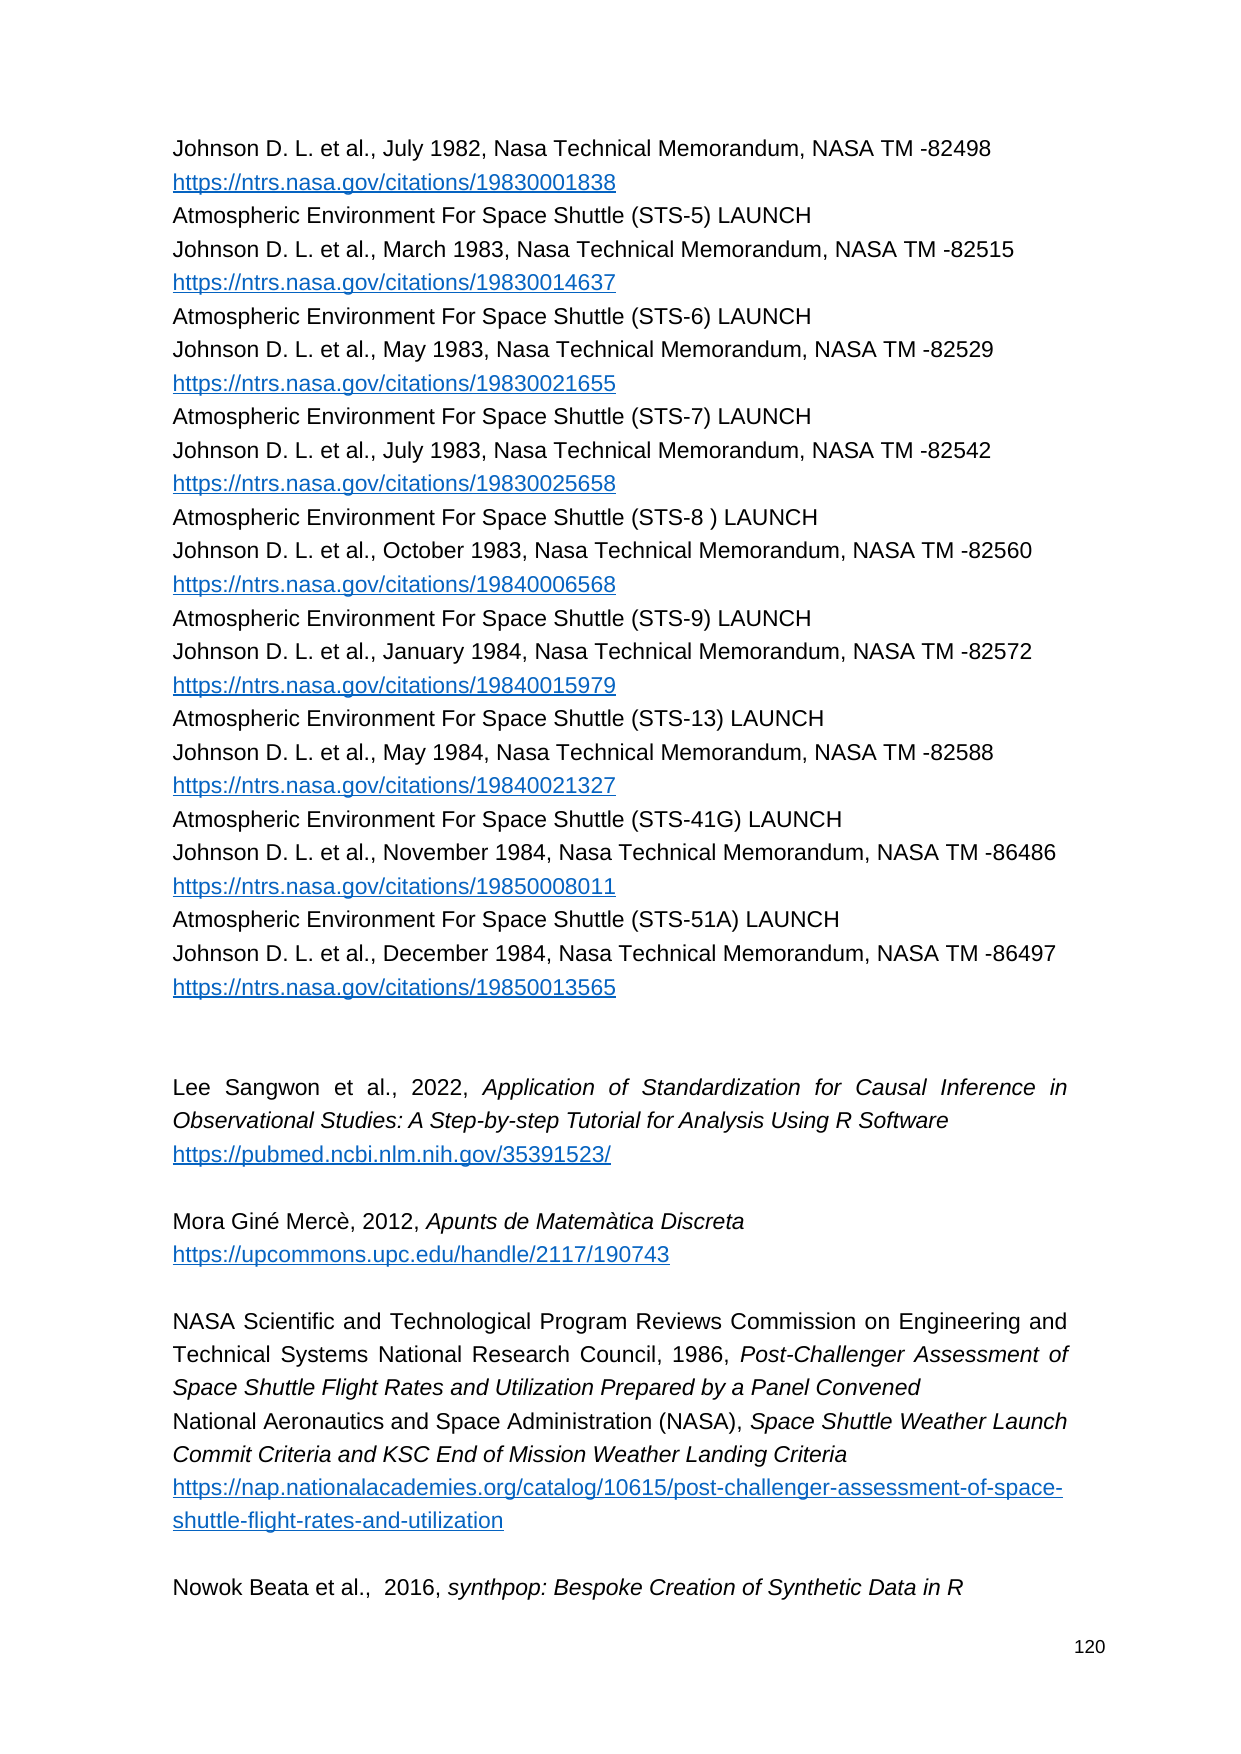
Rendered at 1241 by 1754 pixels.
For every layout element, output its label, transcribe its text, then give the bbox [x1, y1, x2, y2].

text Atmospheric Environment For Space Shuttle (STS-5) LAUNCH [172, 202, 1068, 228]
text NASA Scientific and Technological Program Reviews Commission on Engineering and Technical Systems National Research Council, 1986, Post-Challenger Assessment of Space Shuttle Flight Rates and Utilization Prepared by a Panel Convened [172, 1308, 1068, 1401]
text Atmospheric Environment For Space Shuttle (STS-7) LAUNCH [172, 403, 1068, 430]
text Johnson D. L. et al., November 1984, Nasa Technical Memorandum, NASA TM -86486 [172, 839, 1068, 866]
text Johnson D. L. et al., March 1983, Nasa Technical Memorandum, NASA TM -82515 [172, 236, 1068, 262]
text https://ntrs.nasa.gov/citations/19850008011 [172, 873, 1068, 899]
text Johnson D. L. et al., May 1983, Nasa Technical Memorandum, NASA TM -82529 [172, 336, 1068, 363]
text Atmospheric Environment For Space Shuttle (STS-9) LAUNCH [172, 604, 1068, 631]
text Johnson D. L. et al., December 1984, Nasa Technical Memorandum, NASA TM -86497 [172, 940, 1068, 966]
text https://ntrs.nasa.gov/citations/19840021327 [172, 772, 1068, 799]
text Atmospheric Environment For Space Shuttle (STS-6) LAUNCH [172, 303, 1068, 329]
text Atmospheric Environment For Space Shuttle (STS-51A) LAUNCH [172, 906, 1068, 933]
text https://ntrs.nasa.gov/citations/19840006568 [172, 571, 1068, 597]
text https://ntrs.nasa.gov/citations/19830025658 [172, 470, 1068, 497]
text Mora Giné Mercè, 2012, Apunts de Matemàtica Discreta [172, 1208, 1068, 1234]
text https://ntrs.nasa.gov/citations/19850013565 [172, 973, 1068, 1000]
text https://nap.nationalacademies.org/catalog/10615/post-challenger-assessment-of-space-shuttle-flight-rates-and-utilization [172, 1474, 1068, 1533]
text Atmospheric Environment For Space Shuttle (STS-41G) LAUNCH [172, 806, 1068, 832]
text Johnson D. L. et al., July 1982, Nasa Technical Memorandum, NASA TM -82498 [172, 135, 1068, 161]
text https://upcommons.upc.edu/handle/2117/190743 [172, 1241, 1068, 1268]
text Johnson D. L. et al., October 1983, Nasa Technical Memorandum, NASA TM -82560 [172, 537, 1068, 564]
text Atmospheric Environment For Space Shuttle (STS-13) LAUNCH [172, 705, 1068, 732]
text Johnson D. L. et al., May 1984, Nasa Technical Memorandum, NASA TM -82588 [172, 739, 1068, 765]
text National Aeronautics and Space Administration (NASA), Space Shuttle Weather Launch Commit Criteria and KSC End of Mission Weather Landing Criteria [172, 1408, 1068, 1467]
text https://ntrs.nasa.gov/citations/19830021655 [172, 370, 1068, 396]
text Lee Sangwon et al., 2022, Application of Standardization for Causal Inference in Observational Studies: A Step-by-step Tutorial for Analysis Using R Software [172, 1074, 1068, 1133]
text Johnson D. L. et al., July 1983, Nasa Technical Memorandum, NASA TM -82542 [172, 437, 1068, 463]
text https://ntrs.nasa.gov/citations/19830001838 [172, 168, 1068, 195]
text https://ntrs.nasa.gov/citations/19830014637 [172, 269, 1068, 296]
text https://ntrs.nasa.gov/citations/19840015979 [172, 672, 1068, 698]
text Nowok Beata et al., 2016, synthpop: Bespoke Creation of Synthetic Data in R [172, 1574, 1068, 1601]
text Johnson D. L. et al., January 1984, Nasa Technical Memorandum, NASA TM -82572 [172, 638, 1068, 664]
text Atmospheric Environment For Space Shuttle (STS-8 ) LAUNCH [172, 504, 1068, 530]
text https://pubmed.ncbi.nlm.nih.gov/35391523/ [172, 1141, 1068, 1167]
